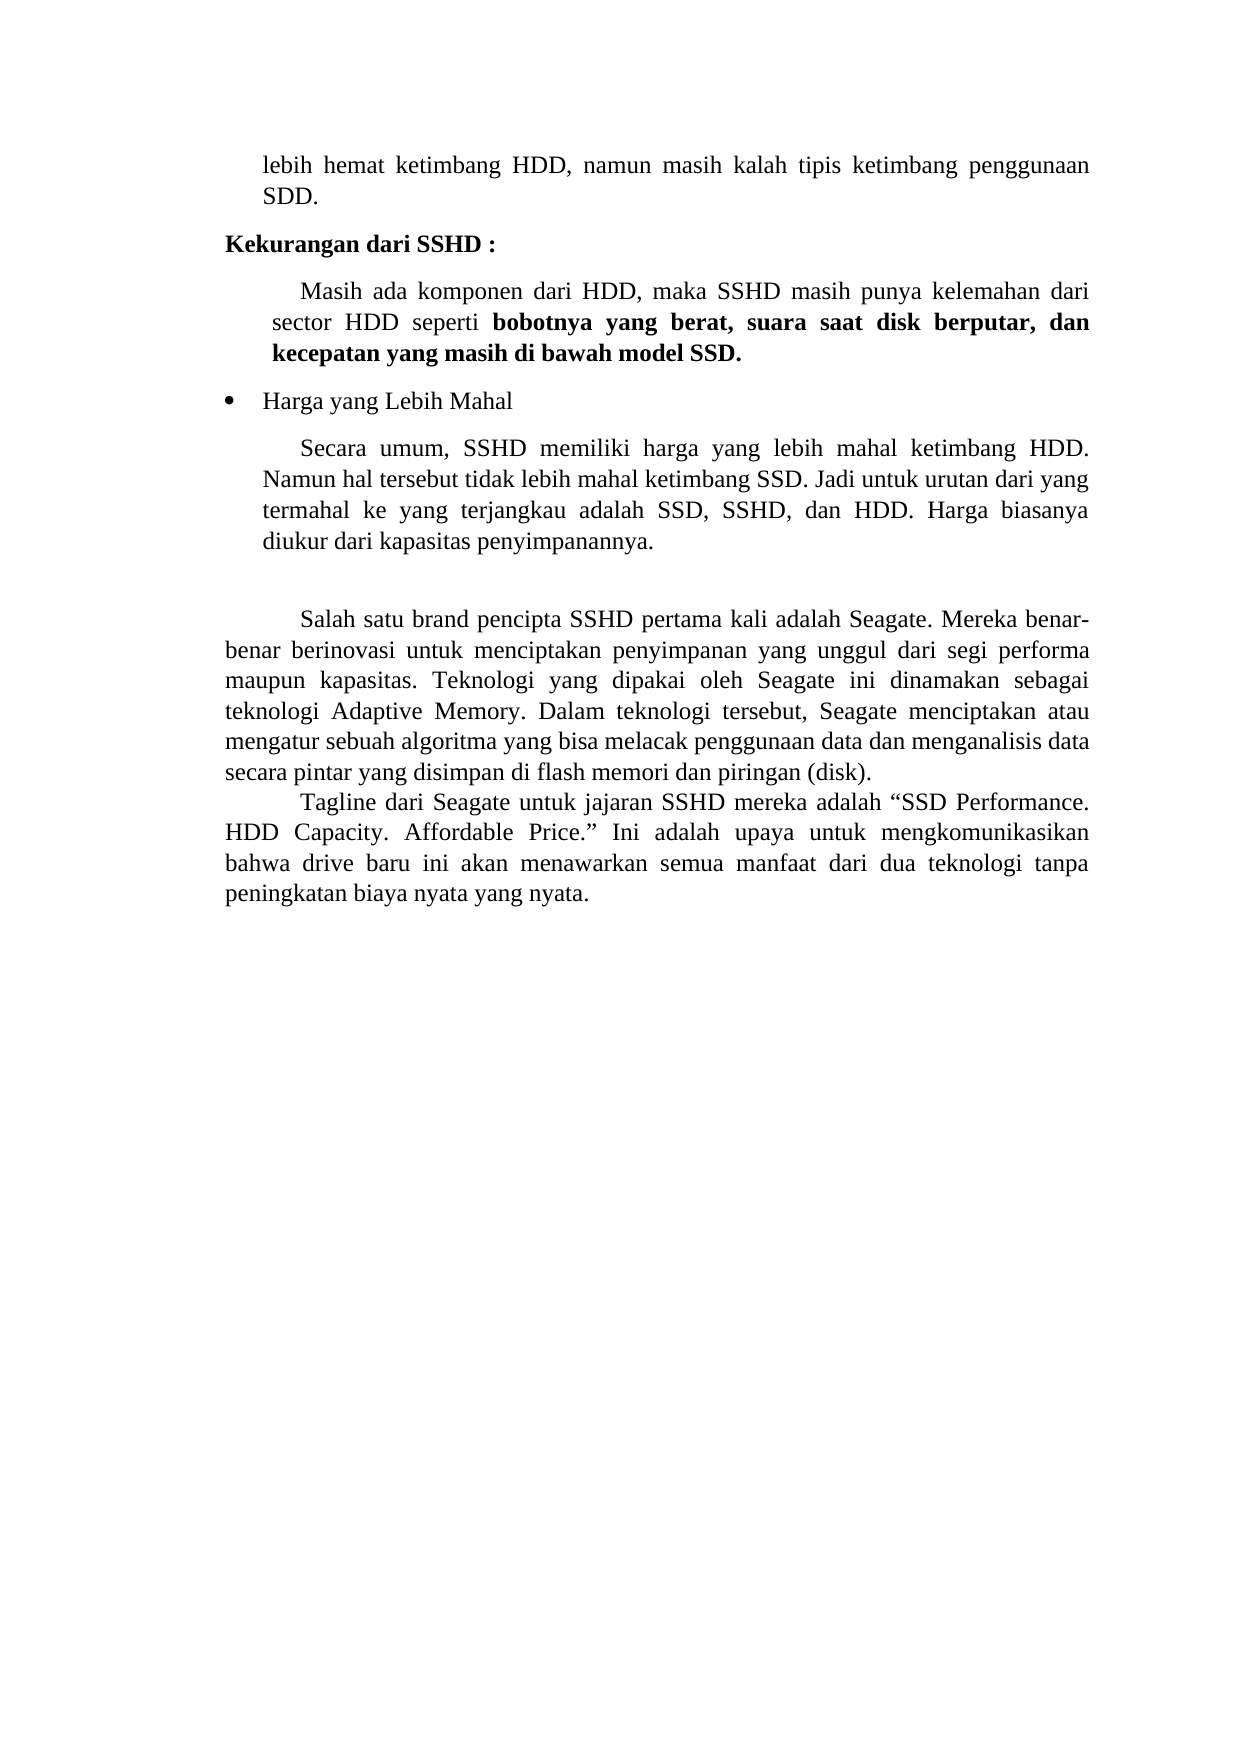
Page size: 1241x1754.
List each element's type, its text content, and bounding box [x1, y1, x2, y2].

text Masih ada komponen dari HDD, maka SSHD masih punya kelemahan dari sector HDD seperti bobotnya yang berat, suara saat disk berputar, dan kecepatan yang masih di bawah model SSD. [272, 276, 1090, 367]
list Harga yang Lebih Mahal [225, 386, 1090, 415]
text Kekurangan dari SSHD : [150, 229, 1090, 257]
text Secara umum, SSHD memiliki harga yang lebih mahal ketimbang HDD. Namun hal tersebut tidak lebih mahal ketimbang SSD. Jadi untuk urutan dari yang termahal ke yang terjangkau adalah SSD, SSHD, dan HDD. Harga biasanya diukur dari kapasitas penyimpanannya. [262, 433, 1090, 555]
list Salah satu brand pencipta SSHD pertama kali adalah Seagate. Mereka benar-benar berinovasi untuk menciptakan penyimpanan yang unggul dari segi performa maupun kapasitas. Teknologi yang dipakai oleh Seagate ini dinamakan sebagai teknologi Adaptive Memory. Dalam teknologi tersebut, Seagate menciptakan atau mengatur sebuah algoritma yang bisa melacak penggunaan data dan menganalisis data secara pintar yang disimpan di flash memori dan piringan (disk). [225, 604, 1090, 785]
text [262, 150, 1090, 210]
list Tagline dari Seagate untuk jajaran SSHD mereka adalah “SSD Performance. HDD Capacity. Affordable Price.” Ini adalah upaya untuk mengkomunikasikan bahwa drive baru ini akan menawarkan semua manfaat dari dua teknologi tanpa peningkatan biaya nyata yang nyata. [225, 787, 1090, 907]
